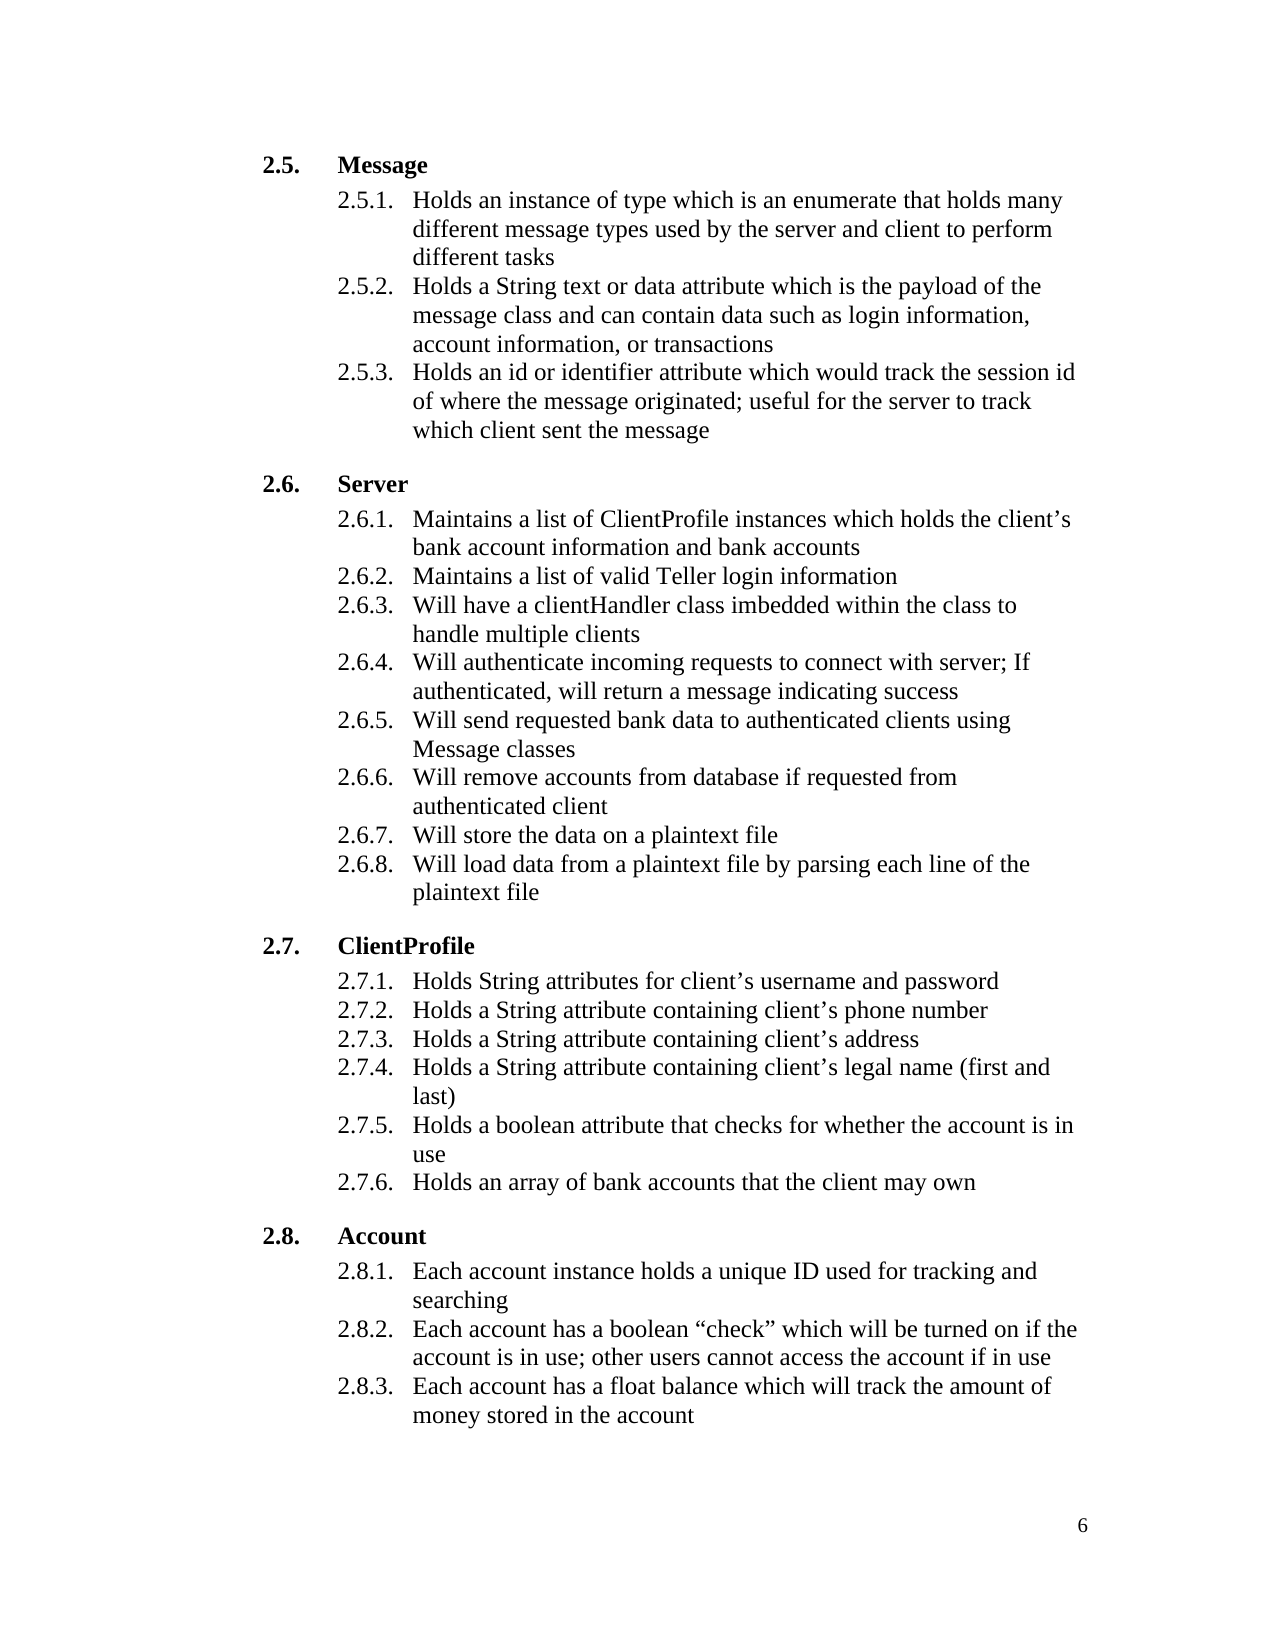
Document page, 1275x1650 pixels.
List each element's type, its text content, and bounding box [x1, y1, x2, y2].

list Maintains a list of ClientProfile instances which holds the client’s bank account information and bank accounts [337, 504, 1087, 561]
list Holds an array of bank accounts that the client may own [337, 1167, 1087, 1196]
list Will load data from a plaintext file by parsing each line of the plaintext file [337, 849, 1087, 906]
list Each account has a boolean “check” which will be turned on if the account is in use; other users cannot access the account if in use [337, 1314, 1087, 1371]
list Each account has a float balance which will track the amount of money stored in the account [337, 1371, 1087, 1429]
list Holds an instance of type which is an enumerate that holds many different message types used by the server and client to perform different tasks [337, 185, 1087, 271]
subtitle ClientProfile [262, 931, 1087, 960]
list Will store the data on a plaintext file [337, 820, 1087, 849]
list Holds a boolean attribute that checks for whether the account is in use [337, 1110, 1087, 1167]
list Holds String attributes for client’s username and password [337, 966, 1087, 995]
subtitle Server [262, 469, 1087, 497]
list Holds a String attribute containing client’s address [337, 1024, 1087, 1052]
list Holds a String attribute containing client’s phone number [337, 995, 1087, 1024]
list Holds a String text or data attribute which is the payload of the message class and can contain data such as login information, account information, or transactions [337, 271, 1087, 357]
list Will remove accounts from database if requested from authenticated client [337, 762, 1087, 820]
list Maintains a list of valid Teller login information [337, 561, 1087, 590]
list Holds an id or identifier attribute which would track the session id of where the message originated; useful for the server to track which client sent the message [337, 357, 1087, 444]
subtitle Account [262, 1221, 1087, 1250]
list Will authenticate incoming requests to connect with server; If authenticated, will return a message indicating success [337, 647, 1087, 705]
list Will have a clientHandler class imbedded within the class to handle multiple clients [337, 590, 1087, 647]
list Each account instance holds a unique ID used for tracking and searching [337, 1256, 1087, 1314]
list Holds a String attribute containing client’s legal name (first and last) [337, 1052, 1087, 1110]
list Will send requested bank data to authenticated clients using Message classes [337, 705, 1087, 762]
subtitle Message [262, 150, 1087, 179]
